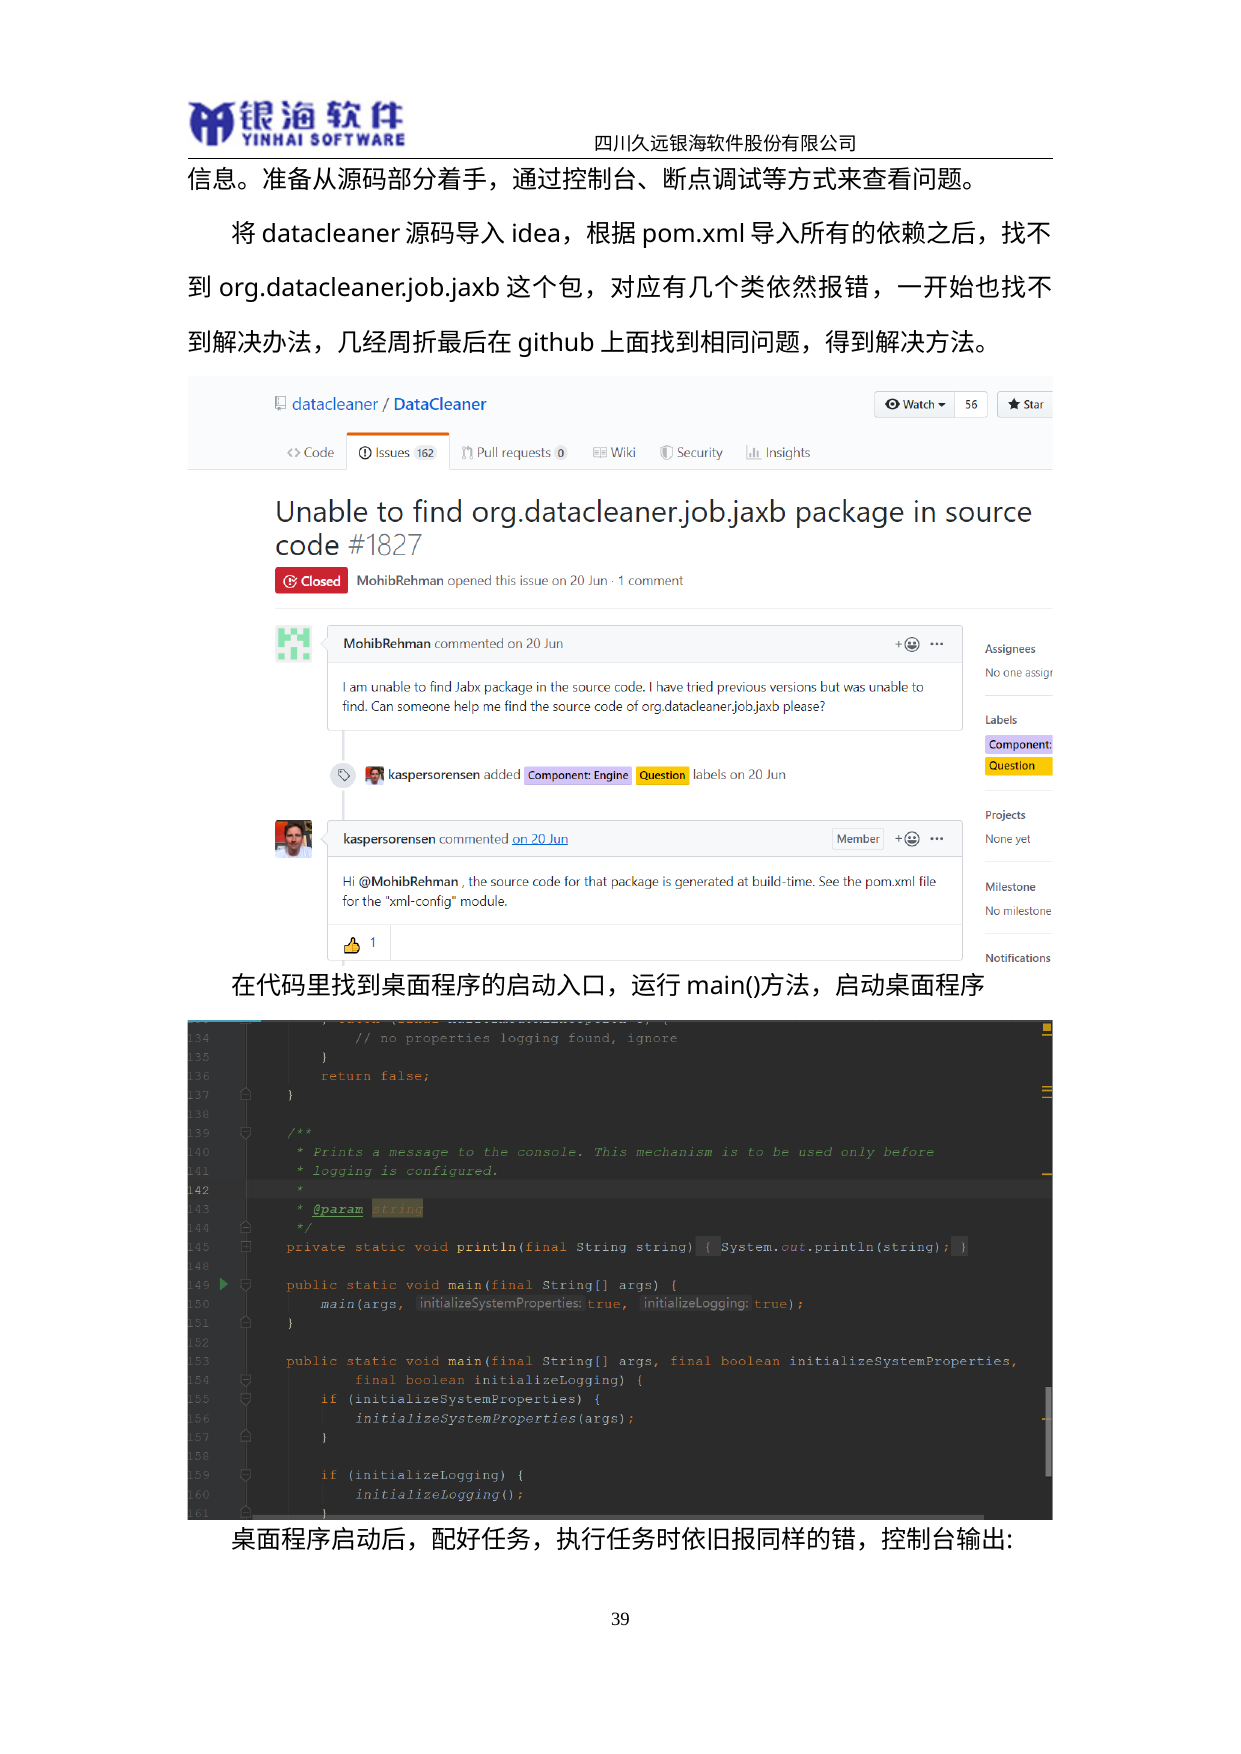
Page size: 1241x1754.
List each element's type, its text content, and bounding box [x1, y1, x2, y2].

text 这里报错是直接在运行桌面程序时报的错，无法查看对应的一些错误日志信息。准备从源码部分着手，通过控制台、断点调试等方式来查看问题。 [187, 159, 1053, 195]
text 桌面程序启动后，配好任务，执行任务时依旧报同样的错，控制台输出: [187, 1520, 1053, 1556]
picture [187, 376, 1053, 966]
picture [187, 88, 412, 150]
picture [187, 1020, 1053, 1520]
text 在代码里找到桌面程序的启动入口，运行main()方法，启动桌面程序 [187, 966, 1053, 1002]
text 将datacleaner源码导入idea，根据pom.xml导入所有的依赖之后，找不到org.datacleaner.job.jaxb这个包，对应有几个类依然报错，一开始也找不到解决办法，几经周折最后在github上面找到相同问题，得到解决方法。 [187, 213, 1053, 358]
